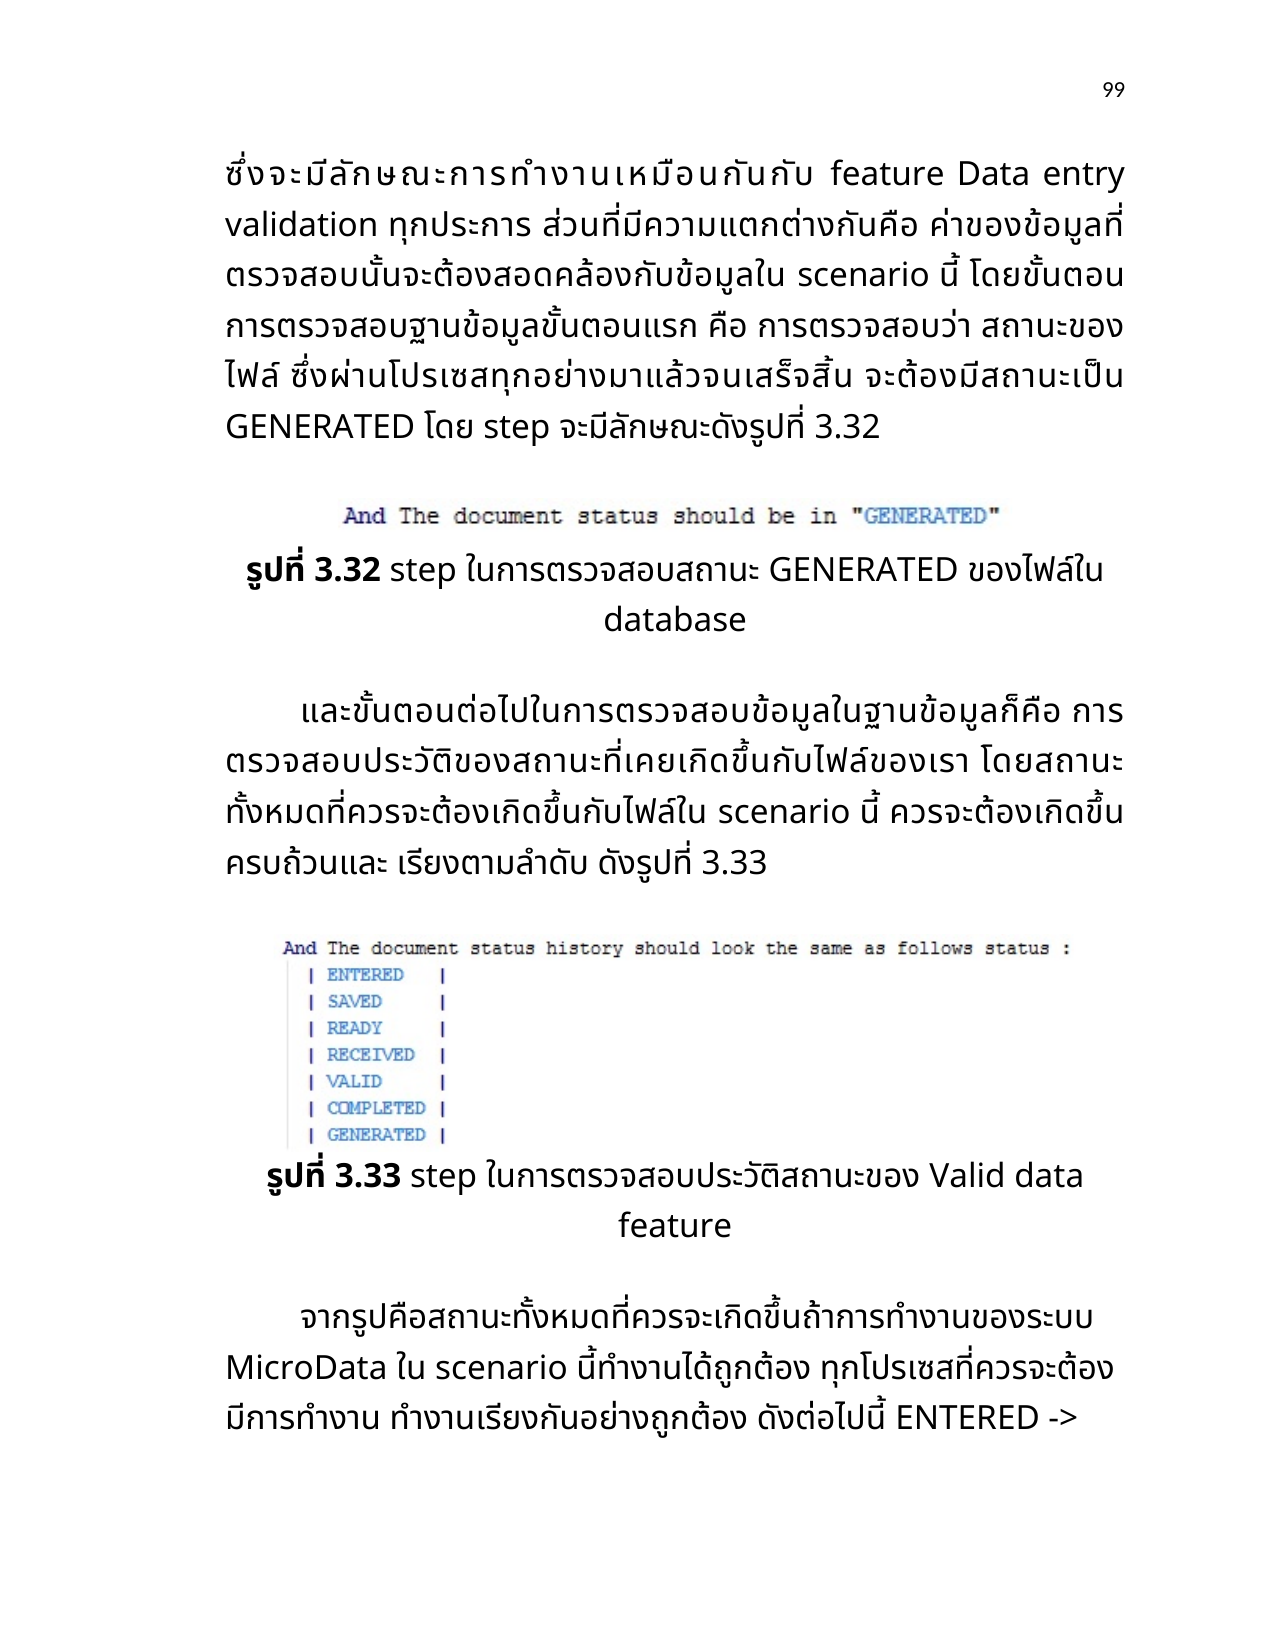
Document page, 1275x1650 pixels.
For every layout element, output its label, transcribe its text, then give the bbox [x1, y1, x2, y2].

text และขั้นตอนต่อไปในการตรวจสอบข้อมูลในฐานข้อมูลก็คือ การตรวจสอบประวัติของสถานะที่เคยเกิดขึ้นกับไฟล์ของเรา โดยสถานะทั้งหมดที่ควรจะต้องเกิดขึ้นกับไฟล์ใน scenario นี้ ควรจะต้องเกิดขึ้น ครบถ้วนและ เรียงตามลำดับ ดังรูปที่ 3.33 [225, 687, 1125, 889]
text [225, 150, 1125, 453]
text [225, 1293, 1125, 1445]
text รูปที่ 3.33 step ในการตรวจสอบประวัติสถานะของ Valid data feature [225, 1152, 1125, 1248]
text รูปที่ 3.32 step ในการตรวจสอบสถานะ GENERATED ของไฟล์ใน database [225, 546, 1125, 642]
picture [337, 498, 1013, 546]
picture [273, 934, 1077, 1152]
